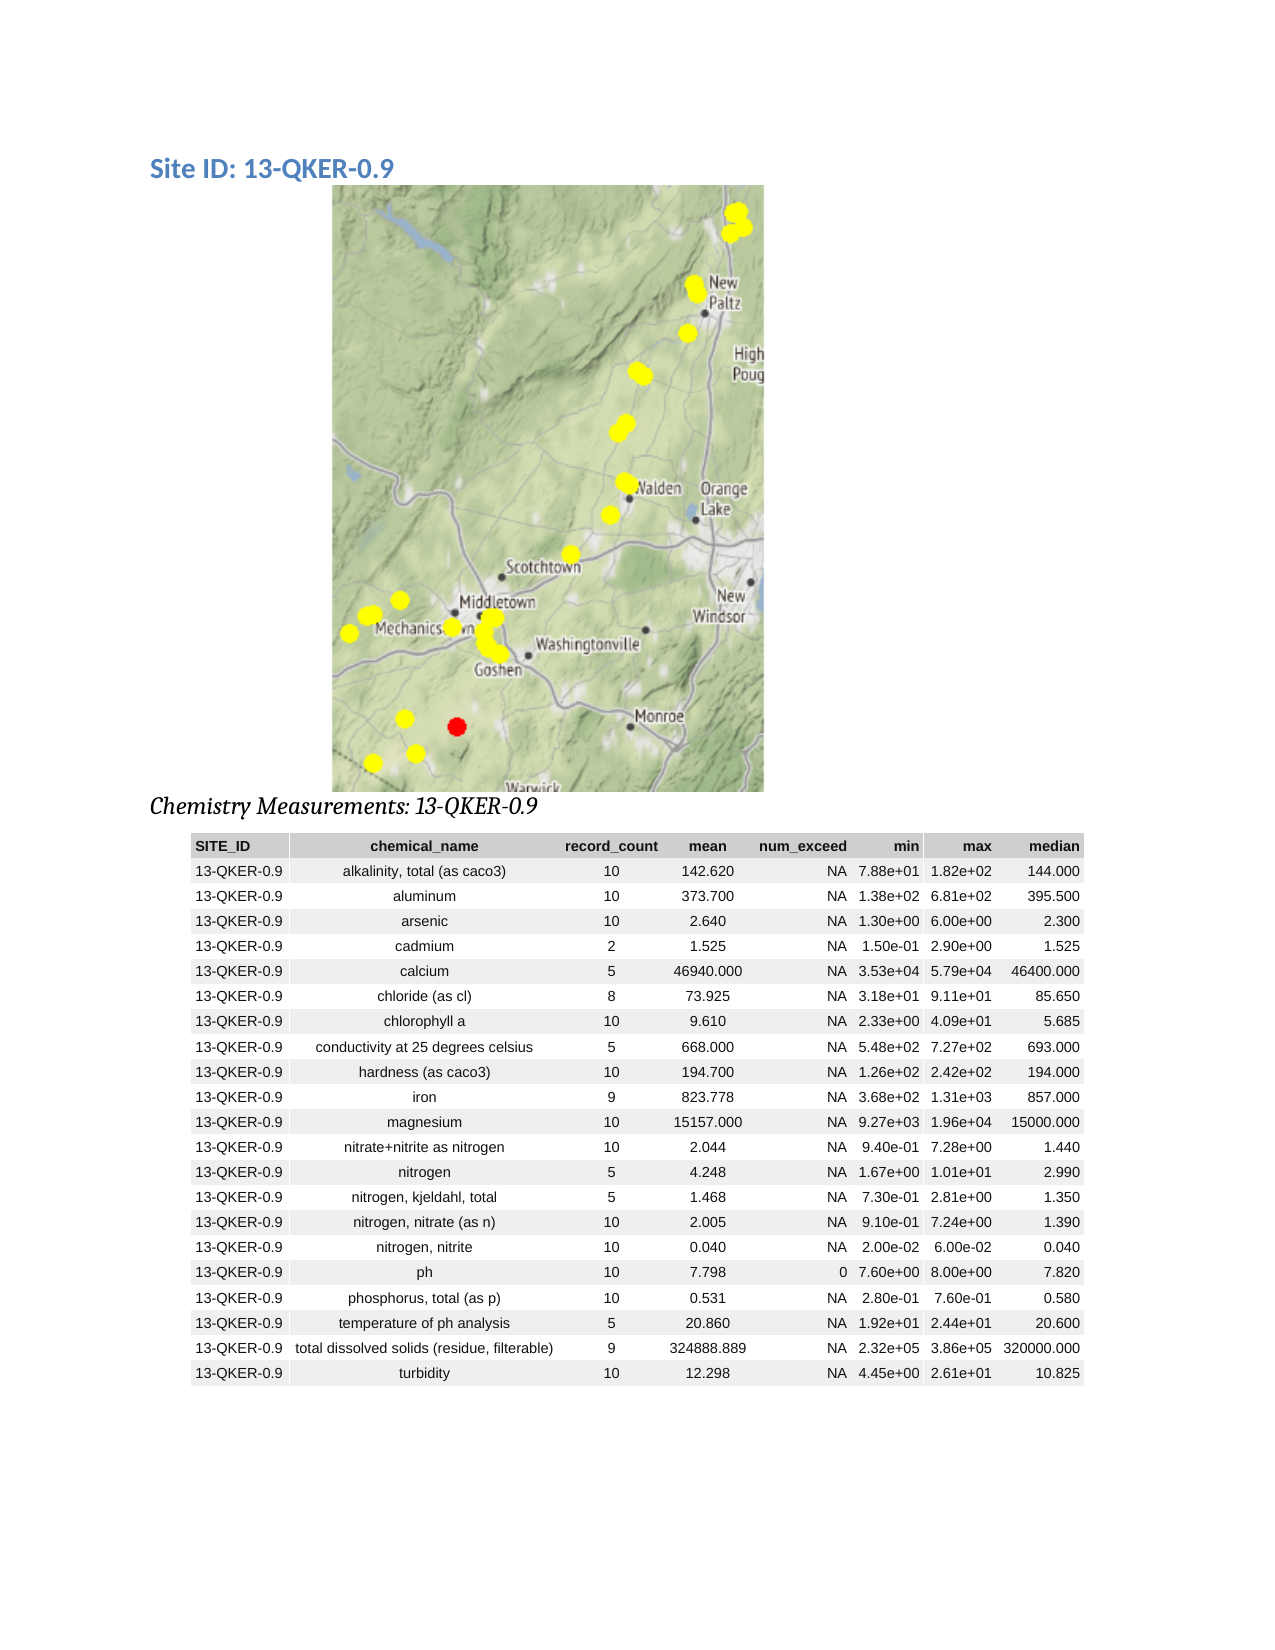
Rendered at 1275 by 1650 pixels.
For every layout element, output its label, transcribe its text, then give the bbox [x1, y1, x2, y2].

table_cell conductivity at 25 degrees celsius [290, 1034, 559, 1059]
table_cell 8.00e+00 [924, 1260, 996, 1285]
picture [168, 185, 927, 792]
table_cell aluminum [290, 884, 559, 908]
table_cell 13-QKER-0.9 [191, 1059, 289, 1084]
table_cell cadmium [290, 934, 559, 959]
table_cell 5 [559, 1185, 664, 1210]
table_cell 6.00e-02 [924, 1235, 996, 1260]
table_header min [851, 833, 923, 858]
table_cell 3.68e+02 [851, 1084, 923, 1109]
table_cell 15157.000 [664, 1109, 752, 1134]
table_cell 2.42e+02 [924, 1059, 996, 1084]
table_cell NA [752, 1285, 851, 1310]
table_cell NA [752, 959, 851, 984]
table_cell 13-QKER-0.9 [191, 1210, 289, 1235]
table_cell 13-QKER-0.9 [191, 984, 289, 1009]
table_cell NA [752, 1310, 851, 1335]
table_cell nitrate+nitrite as nitrogen [290, 1135, 559, 1159]
table_cell 13-QKER-0.9 [191, 1084, 289, 1109]
table_cell 10 [559, 1210, 664, 1235]
table_cell 0 [752, 1260, 851, 1285]
table_cell 1.525 [664, 934, 752, 959]
table_cell 2.33e+00 [851, 1009, 923, 1034]
table_cell 9.610 [664, 1009, 752, 1034]
table_cell 10 [559, 909, 664, 934]
table_cell 13-QKER-0.9 [191, 1185, 289, 1210]
table_cell 10 [559, 1109, 664, 1134]
table_cell 324888.889 [664, 1335, 752, 1360]
table_cell 5 [559, 1034, 664, 1059]
table_cell 194.000 [996, 1059, 1084, 1084]
table_cell NA [752, 1235, 851, 1260]
table_cell 1.468 [664, 1185, 752, 1210]
table_cell 2.00e-02 [851, 1235, 923, 1260]
table_cell 10 [559, 1009, 664, 1034]
table_header num_exceed [752, 833, 851, 858]
table_cell 7.27e+02 [924, 1034, 996, 1059]
table_cell 13-QKER-0.9 [191, 1235, 289, 1260]
table_cell 5 [559, 1310, 664, 1335]
table_cell 10 [559, 1285, 664, 1310]
table_cell 10.825 [996, 1360, 1084, 1386]
table_cell 3.18e+01 [851, 984, 923, 1009]
table_cell 13-QKER-0.9 [191, 1009, 289, 1034]
table_cell 13-QKER-0.9 [191, 1310, 289, 1335]
table_cell 10 [559, 884, 664, 908]
table_cell 5.79e+04 [924, 959, 996, 984]
table_cell 1.96e+04 [924, 1109, 996, 1134]
table_cell NA [752, 1009, 851, 1034]
table_cell 5.48e+02 [851, 1034, 923, 1059]
table_cell nitrogen, nitrite [290, 1235, 559, 1260]
table_cell 9 [559, 1335, 664, 1360]
table_cell 8 [559, 984, 664, 1009]
table_cell 46400.000 [996, 959, 1084, 984]
table_cell 1.525 [996, 934, 1084, 959]
table_cell 857.000 [996, 1084, 1084, 1109]
table_cell 2.80e-01 [851, 1285, 923, 1310]
table_cell iron [290, 1084, 559, 1109]
table_cell temperature of ph analysis [290, 1310, 559, 1335]
table_cell NA [752, 1109, 851, 1134]
table_cell 6.00e+00 [924, 909, 996, 934]
table_cell NA [752, 1360, 851, 1386]
table_cell 9.11e+01 [924, 984, 996, 1009]
table_cell 7.60e-01 [924, 1285, 996, 1310]
table_cell 10 [559, 1059, 664, 1084]
table_cell chloride (as cl) [290, 984, 559, 1009]
table_cell nitrogen, nitrate (as n) [290, 1210, 559, 1235]
table_cell 1.440 [996, 1135, 1084, 1159]
table_cell 10 [559, 1135, 664, 1159]
table_cell 1.38e+02 [851, 884, 923, 908]
table_cell 5 [559, 1160, 664, 1185]
table_cell 5 [559, 959, 664, 984]
table_header max [924, 833, 996, 858]
table_header mean [664, 833, 752, 858]
table_cell NA [752, 1210, 851, 1235]
table_cell 13-QKER-0.9 [191, 909, 289, 934]
table_cell NA [752, 884, 851, 908]
table_cell nitrogen, kjeldahl, total [290, 1185, 559, 1210]
table_cell NA [752, 1034, 851, 1059]
table_cell 4.45e+00 [851, 1360, 923, 1386]
table_cell 1.92e+01 [851, 1310, 923, 1335]
table_cell 20.600 [996, 1310, 1084, 1335]
table_cell NA [752, 934, 851, 959]
table_cell 2 [559, 934, 664, 959]
table_cell 10 [559, 1360, 664, 1386]
table_cell 7.60e+00 [851, 1260, 923, 1285]
table_cell 4.248 [664, 1160, 752, 1185]
table_cell 1.350 [996, 1185, 1084, 1210]
table_cell nitrogen [290, 1160, 559, 1185]
table_cell 1.67e+00 [851, 1160, 923, 1185]
table_cell 13-QKER-0.9 [191, 934, 289, 959]
table_cell 15000.000 [996, 1109, 1084, 1134]
table_cell 13-QKER-0.9 [191, 1034, 289, 1059]
table_cell 7.88e+01 [851, 858, 923, 883]
table_cell 823.778 [664, 1084, 752, 1109]
table_cell 2.81e+00 [924, 1185, 996, 1210]
table_header median [996, 833, 1084, 858]
table_cell 2.61e+01 [924, 1360, 996, 1386]
table_cell 1.31e+03 [924, 1084, 996, 1109]
table_header chemical_name [290, 833, 559, 858]
table_cell 6.81e+02 [924, 884, 996, 908]
table_cell 10 [559, 858, 664, 883]
table_cell chlorophyll a [290, 1009, 559, 1034]
table_cell 0.040 [664, 1235, 752, 1260]
table_cell 13-QKER-0.9 [191, 1160, 289, 1185]
table_cell 1.26e+02 [851, 1059, 923, 1084]
table_cell 9.10e-01 [851, 1210, 923, 1235]
table_cell 194.700 [664, 1059, 752, 1084]
table_cell 1.82e+02 [924, 858, 996, 883]
table_cell NA [752, 858, 851, 883]
table_cell 13-QKER-0.9 [191, 1285, 289, 1310]
table_cell 5.685 [996, 1009, 1084, 1034]
table_cell 0.040 [996, 1235, 1084, 1260]
table_cell 13-QKER-0.9 [191, 1260, 289, 1285]
table_cell 144.000 [996, 858, 1084, 883]
table_cell arsenic [290, 909, 559, 934]
table_cell 1.50e-01 [851, 934, 923, 959]
table_cell NA [752, 984, 851, 1009]
table_cell 9.40e-01 [851, 1135, 923, 1159]
table_cell 12.298 [664, 1360, 752, 1386]
table_cell hardness (as caco3) [290, 1059, 559, 1084]
table_cell 395.500 [996, 884, 1084, 908]
table_cell 7.24e+00 [924, 1210, 996, 1235]
table_cell 10 [559, 1235, 664, 1260]
text Chemistry Measurements: 13-QKER-0.9 [150, 792, 1125, 821]
table_cell NA [752, 1185, 851, 1210]
table_cell 1.01e+01 [924, 1160, 996, 1185]
table_cell 2.44e+01 [924, 1310, 996, 1335]
table_cell 2.044 [664, 1135, 752, 1159]
table_cell 10 [559, 1260, 664, 1285]
table_cell 1.30e+00 [851, 909, 923, 934]
table_cell 13-QKER-0.9 [191, 858, 289, 883]
table_cell 13-QKER-0.9 [191, 1135, 289, 1159]
table_cell NA [752, 1160, 851, 1185]
table_cell 9.27e+03 [851, 1109, 923, 1134]
table_cell 668.000 [664, 1034, 752, 1059]
table_cell 85.650 [996, 984, 1084, 1009]
table_cell 4.09e+01 [924, 1009, 996, 1034]
table_cell ph [290, 1260, 559, 1285]
table_cell 46940.000 [664, 959, 752, 984]
table_cell 0.531 [664, 1285, 752, 1310]
table_cell calcium [290, 959, 559, 984]
table_cell 3.53e+04 [851, 959, 923, 984]
table_header SITE_ID [191, 833, 289, 858]
table_cell 1.390 [996, 1210, 1084, 1235]
table_cell alkalinity, total (as caco3) [290, 858, 559, 883]
table_cell 2.005 [664, 1210, 752, 1235]
table_cell 13-QKER-0.9 [191, 1109, 289, 1134]
table_header record_count [559, 833, 664, 858]
table_cell phosphorus, total (as p) [290, 1285, 559, 1310]
table_cell 9 [559, 1084, 664, 1109]
table_cell 693.000 [996, 1034, 1084, 1059]
table_cell NA [752, 909, 851, 934]
table_cell 0.580 [996, 1285, 1084, 1310]
table_cell 7.820 [996, 1260, 1084, 1285]
table_cell 373.700 [664, 884, 752, 908]
table_cell NA [752, 1084, 851, 1109]
table_cell turbidity [290, 1360, 559, 1386]
table_cell total dissolved solids (residue, filterable) [290, 1335, 559, 1360]
table_cell 13-QKER-0.9 [191, 1335, 289, 1360]
table_cell 142.620 [664, 858, 752, 883]
table_cell 2.90e+00 [924, 934, 996, 959]
table_cell 7.30e-01 [851, 1185, 923, 1210]
table_cell 2.640 [664, 909, 752, 934]
table_cell 73.925 [664, 984, 752, 1009]
table_cell 320000.000 [996, 1335, 1084, 1360]
table_cell NA [752, 1059, 851, 1084]
table_cell NA [752, 1335, 851, 1360]
table_cell 2.300 [996, 909, 1084, 934]
table_cell NA [752, 1135, 851, 1159]
table_cell 7.798 [664, 1260, 752, 1285]
table_cell 2.990 [996, 1160, 1084, 1185]
table_cell 13-QKER-0.9 [191, 1360, 289, 1386]
table_cell 2.32e+05 [851, 1335, 923, 1360]
table_cell 13-QKER-0.9 [191, 884, 289, 908]
table_cell 13-QKER-0.9 [191, 959, 289, 984]
table_cell 20.860 [664, 1310, 752, 1335]
table_cell magnesium [290, 1109, 559, 1134]
table_cell 7.28e+00 [924, 1135, 996, 1159]
table_cell 3.86e+05 [924, 1335, 996, 1360]
